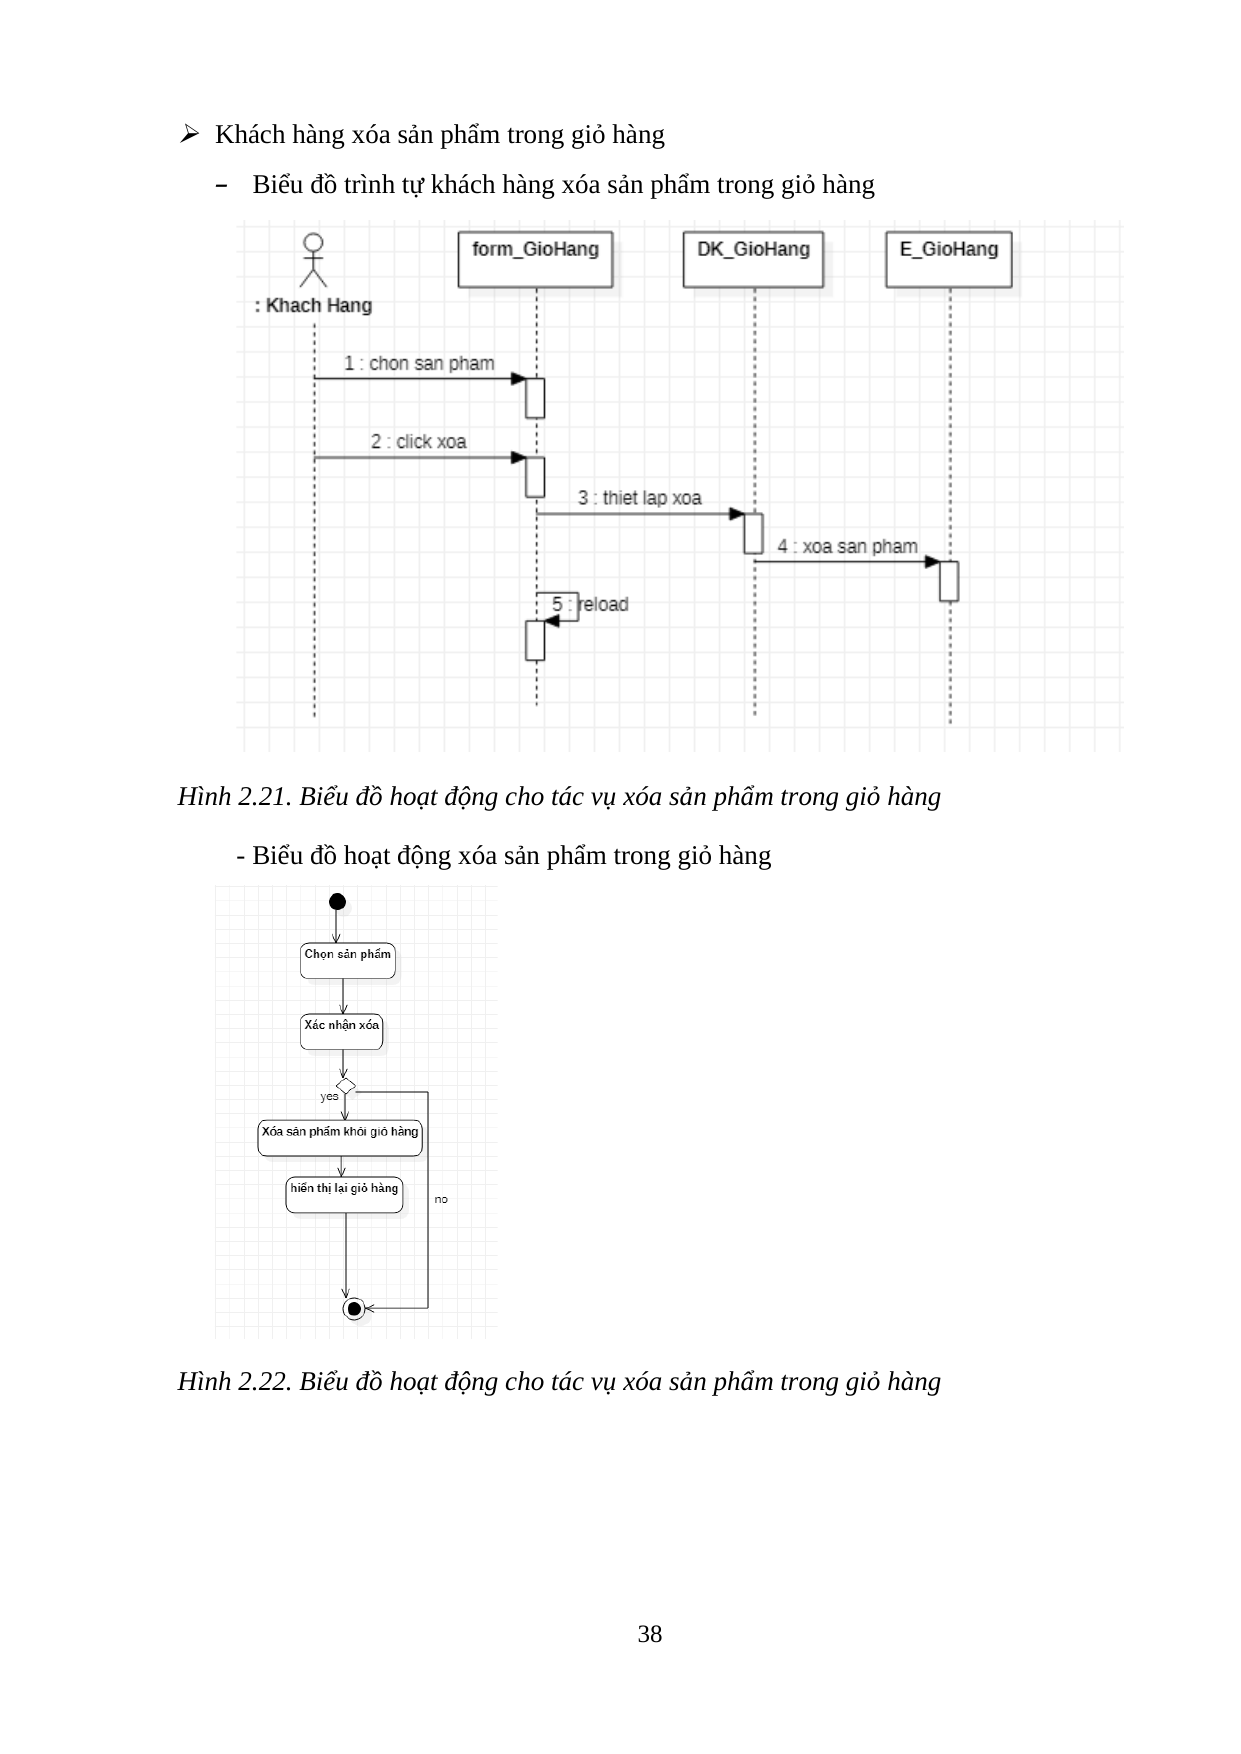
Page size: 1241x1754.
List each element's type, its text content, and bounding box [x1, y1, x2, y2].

picture [214, 885, 498, 1339]
list Biểu đồ trình tự khách hàng xóa sản phẩm trong giỏ hàng [215, 165, 1122, 202]
list Khách hàng xóa sản phẩm trong giỏ hàng [177, 118, 1122, 149]
text - Biểu đồ hoạt động xóa sản phẩm trong giỏ hàng [177, 839, 1122, 870]
picture [236, 220, 1124, 752]
